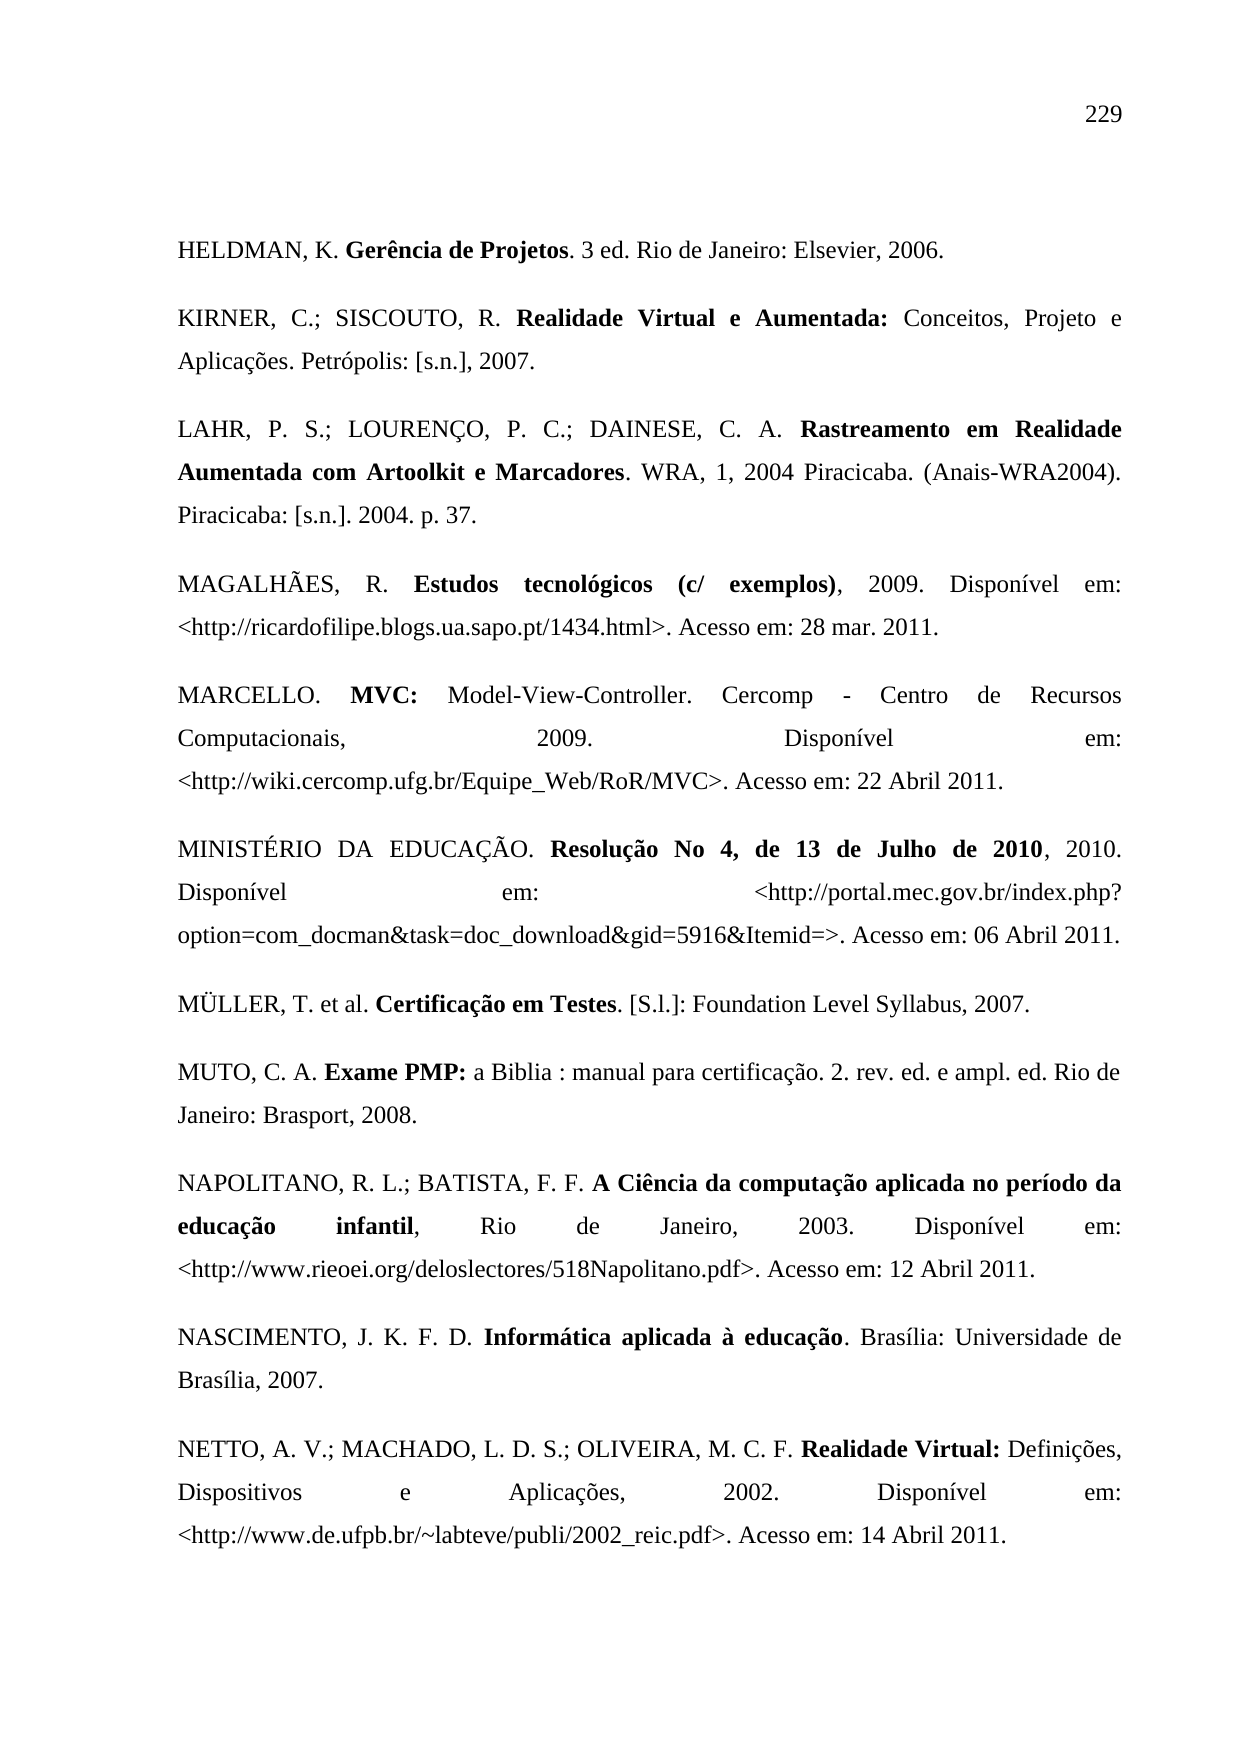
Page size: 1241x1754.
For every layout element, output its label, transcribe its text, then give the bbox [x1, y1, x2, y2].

text KIRNER, C.; SISCOUTO, R. Realidade Virtual e Aumentada: Conceitos, Projeto e Aplicações. Petrópolis: [s.n.], 2007. [177, 303, 1122, 375]
text MINISTÉRIO DA EDUCAÇÃO. Resolução No 4, de 13 de Julho de 2010, 2010. Disponível em: <http://portal.mec.gov.br/index.php?option=com_docman&task=doc_download&gid=5916&Itemid=>. Acesso em: 06 Abril 2011. [177, 834, 1122, 949]
text NETTO, A. V.; MACHADO, L. D. S.; OLIVEIRA, M. C. F. Realidade Virtual: Definições, Dispositivos e Aplicações, 2002. Disponível em: <http://www.de.ufpb.br/~labteve/publi/2002_reic.pdf>. Acesso em: 14 Abril 2011. [177, 1434, 1122, 1549]
text MARCELLO. MVC: Model-View-Controller. Cercomp - Centro de Recursos Computacionais, 2009. Disponível em: <http://wiki.cercomp.ufg.br/Equipe_Web/RoR/MVC>. Acesso em: 22 Abril 2011. [177, 680, 1122, 795]
text NAPOLITANO, R. L.; BATISTA, F. F. A Ciência da computação aplicada no período da educação infantil, Rio de Janeiro, 2003. Disponível em: <http://www.rieoei.org/deloslectores/518Napolitano.pdf>. Acesso em: 12 Abril 2011. [177, 1168, 1122, 1283]
text LAHR, P. S.; LOURENÇO, P. C.; DAINESE, C. A. Rastreamento em Realidade Aumentada com Artoolkit e Marcadores. WRA, 1, 2004 Piracicaba. (Anais-WRA2004). Piracicaba: [s.n.]. 2004. p. 37. [177, 414, 1122, 529]
text MÜLLER, T. et al. Certificação em Testes. [S.l.]: Foundation Level Syllabus, 2007. [177, 989, 1122, 1017]
text MUTO, C. A. Exame PMP: a Biblia : manual para certificação. 2. rev. ed. e ampl. ed. Rio de Janeiro: Brasport, 2008. [177, 1057, 1122, 1129]
text NASCIMENTO, J. K. F. D. Informática aplicada à educação. Brasília: Universidade de Brasília, 2007. [177, 1322, 1122, 1394]
text MAGALHÃES, R. Estudos tecnológicos (c/ exemplos), 2009. Disponível em: <http://ricardofilipe.blogs.ua.sapo.pt/1434.html>. Acesso em: 28 mar. 2011. [177, 569, 1122, 641]
text HELDMAN, K. Gerência de Projetos. 3 ed. Rio de Janeiro: Elsevier, 2006. [177, 235, 1122, 264]
